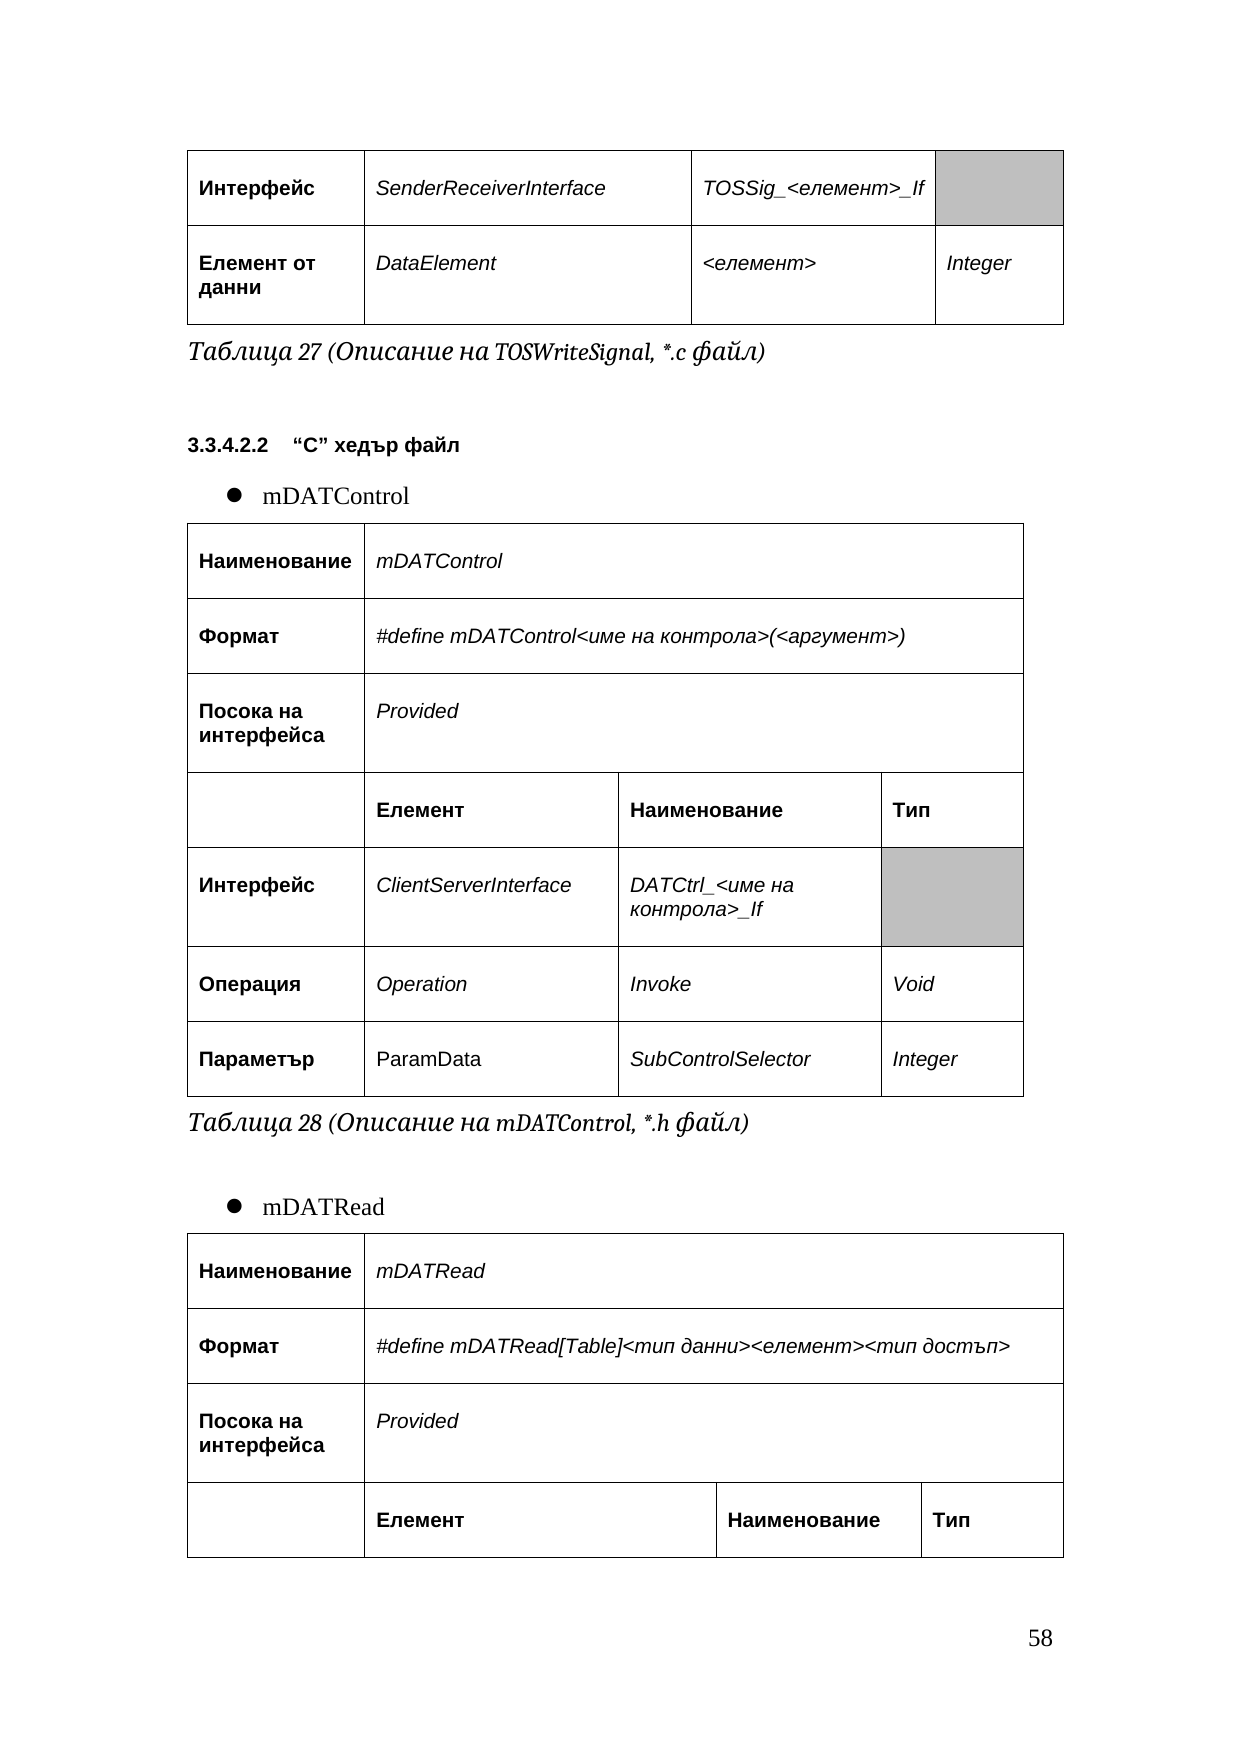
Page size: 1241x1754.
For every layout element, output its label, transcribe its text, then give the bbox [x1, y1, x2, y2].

table_cell Provided [365, 1384, 1063, 1482]
table_cell Операция [188, 947, 364, 1021]
table_cell SubControlSelector [619, 1022, 881, 1096]
table_cell Посока на интерфейса [188, 674, 364, 772]
list mDATControl [225, 481, 1053, 510]
table_cell TOSSig_<елемент>_If [692, 151, 935, 225]
table_cell [188, 773, 364, 847]
table_cell Наименование [619, 773, 881, 847]
table_header Наименование [188, 524, 364, 598]
table_cell Формат [188, 1309, 364, 1383]
table_cell [936, 151, 1063, 225]
table_cell Тип [882, 773, 1023, 847]
table_cell Integer [882, 1022, 1023, 1096]
table_cell Параметър [188, 1022, 364, 1096]
table_cell ParamData [365, 1022, 618, 1096]
table_cell Provided [365, 674, 1023, 772]
table_cell Елемент [365, 773, 618, 847]
text Таблица 28 (Описание на mDATControl, *.h файл) [187, 1109, 1053, 1138]
table_cell Наименование [717, 1483, 921, 1557]
table_header mDATControl [365, 524, 1023, 598]
table_cell #define mDATControl<име на контрола>(<аргумент>) [365, 599, 1023, 673]
table_cell Operation [365, 947, 618, 1021]
table_cell #define mDATRead[Table]<тип данни><елемент><тип достъп> [365, 1309, 1063, 1383]
table_cell Посока на интерфейса [188, 1384, 364, 1482]
table_cell DATCtrl_<име на контрола>_If [619, 848, 881, 946]
table_cell ClientServerInterface [365, 848, 618, 946]
table_cell Формат [188, 599, 364, 673]
table_header Наименование [188, 1234, 364, 1308]
table_cell SenderReceiverInterface [365, 151, 691, 225]
table_cell Тип [922, 1483, 1063, 1557]
subtitle “C” хедър файл [187, 432, 1053, 456]
table_cell Integer [936, 226, 1063, 324]
table_cell [188, 1483, 364, 1557]
text Таблица 27 (Описание на TOSWriteSignal, *.c файл) [187, 337, 1053, 366]
table_cell Елемент [365, 1483, 716, 1557]
table_cell Void [882, 947, 1023, 1021]
table_cell [882, 848, 1023, 946]
list mDATRead [225, 1192, 1053, 1220]
table_cell Интерфейс [188, 848, 364, 946]
table_cell Invoke [619, 947, 881, 1021]
table_cell Интерфейс [188, 151, 364, 225]
table_cell Елемент от данни [188, 226, 364, 324]
table_cell DataElement [365, 226, 691, 324]
table_cell <елемент> [692, 226, 935, 324]
table_header mDATRead [365, 1234, 1063, 1308]
